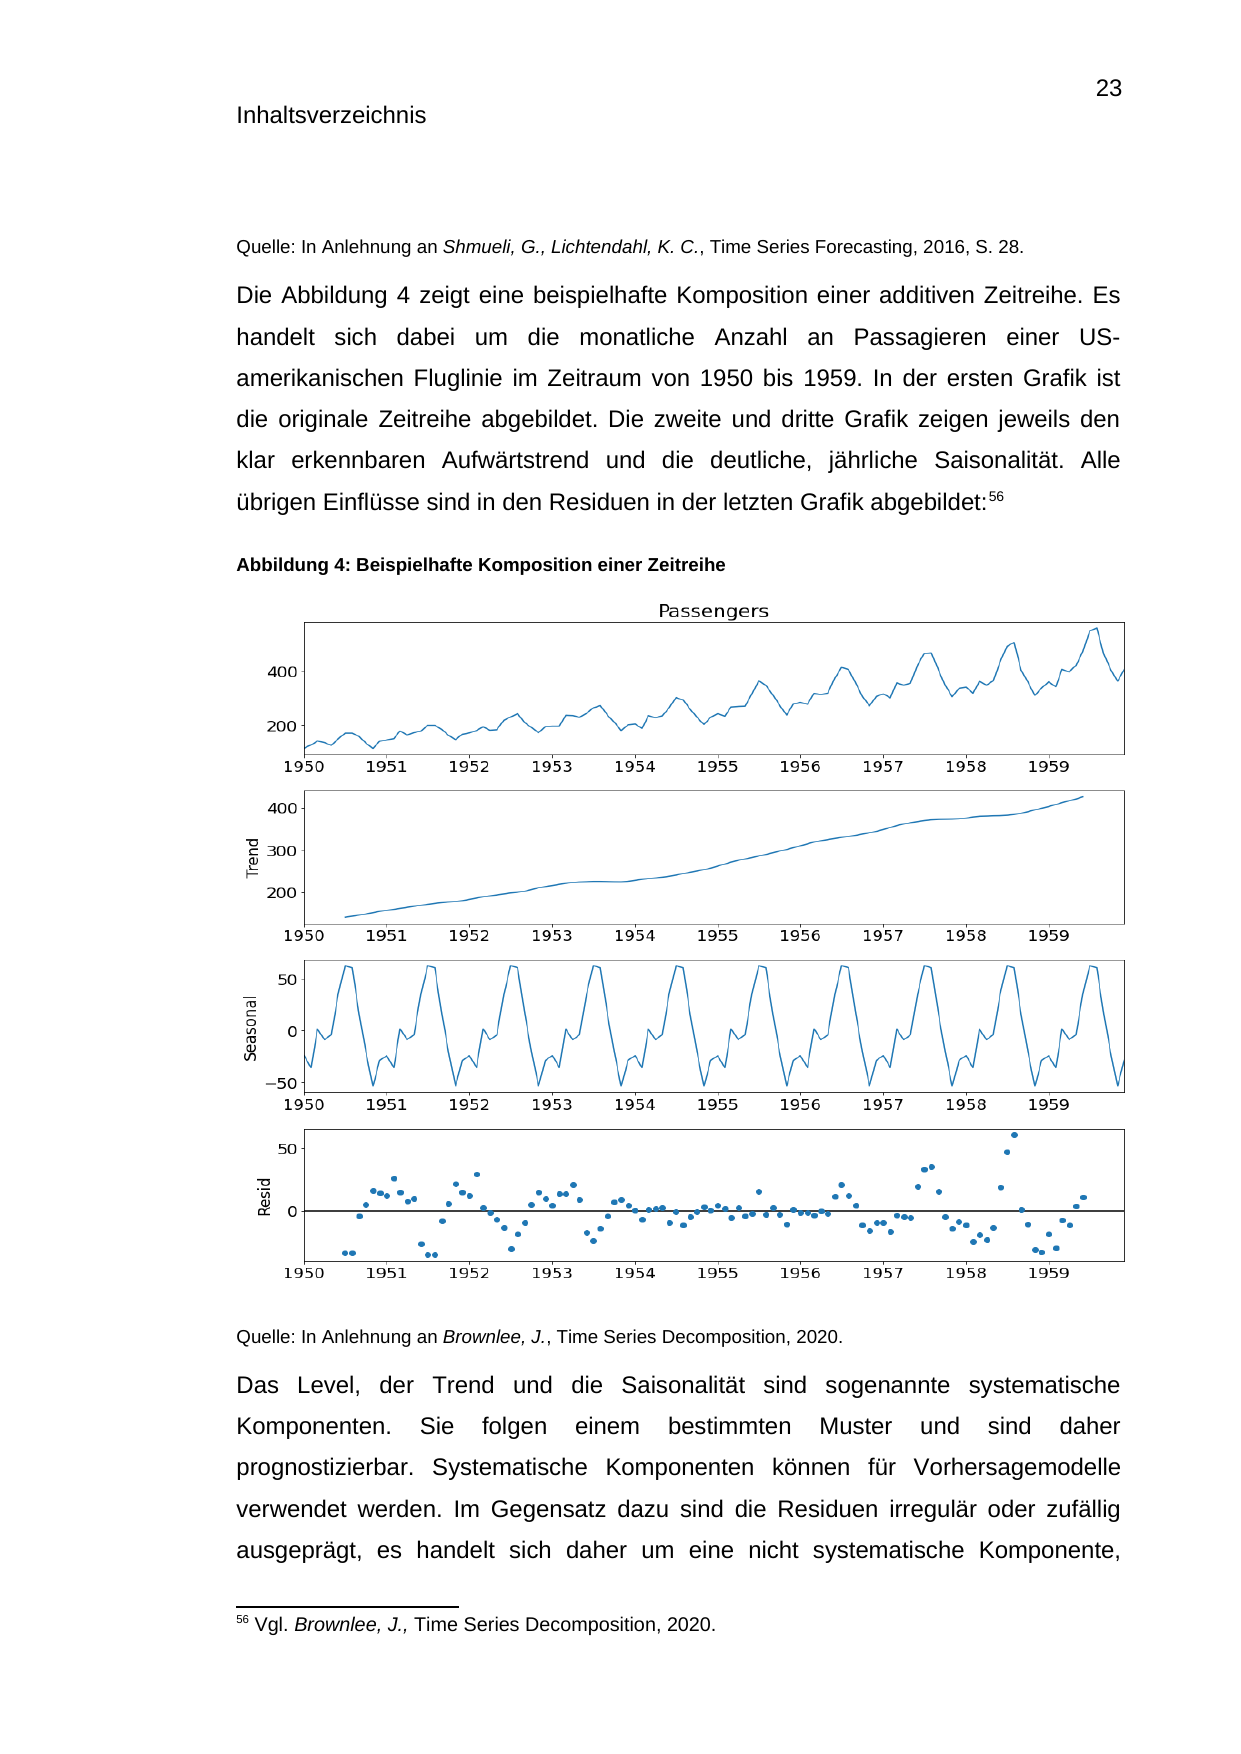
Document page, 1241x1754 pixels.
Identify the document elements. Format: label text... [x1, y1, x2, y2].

text Die Abbildung 4 zeigt eine beispielhafte Komposition einer additiven Zeitreihe. Es handelt sich dabei um die monatliche Anzahl an Passagieren einer US-amerikanischen Fluglinie im Zeitraum von 1950 bis 1959. In der ersten Grafik ist die originale Zeitreihe abgebildet. Die zweite und dritte Grafik zeigen jeweils den klar erkennbaren Aufwärtstrend und die deutliche, jährliche Saisonalität. Alle übrigen Einflüsse sind in den Residuen in der letzten Grafik abgebildet: [236, 281, 1122, 515]
text Quelle: In Anlehnung an Brownlee, J., Time Series Decomposition, 2020. [236, 1326, 1122, 1347]
text Abbildung 4: Beispielhafte Komposition einer Zeitreihe [236, 554, 1122, 576]
text Quelle: In Anlehnung an Shmueli, G., Lichtendahl, K. C., Time Series Forecasting, 2016, S. 28. [236, 236, 1122, 258]
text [236, 1371, 1122, 1564]
picture [236, 598, 1129, 1287]
